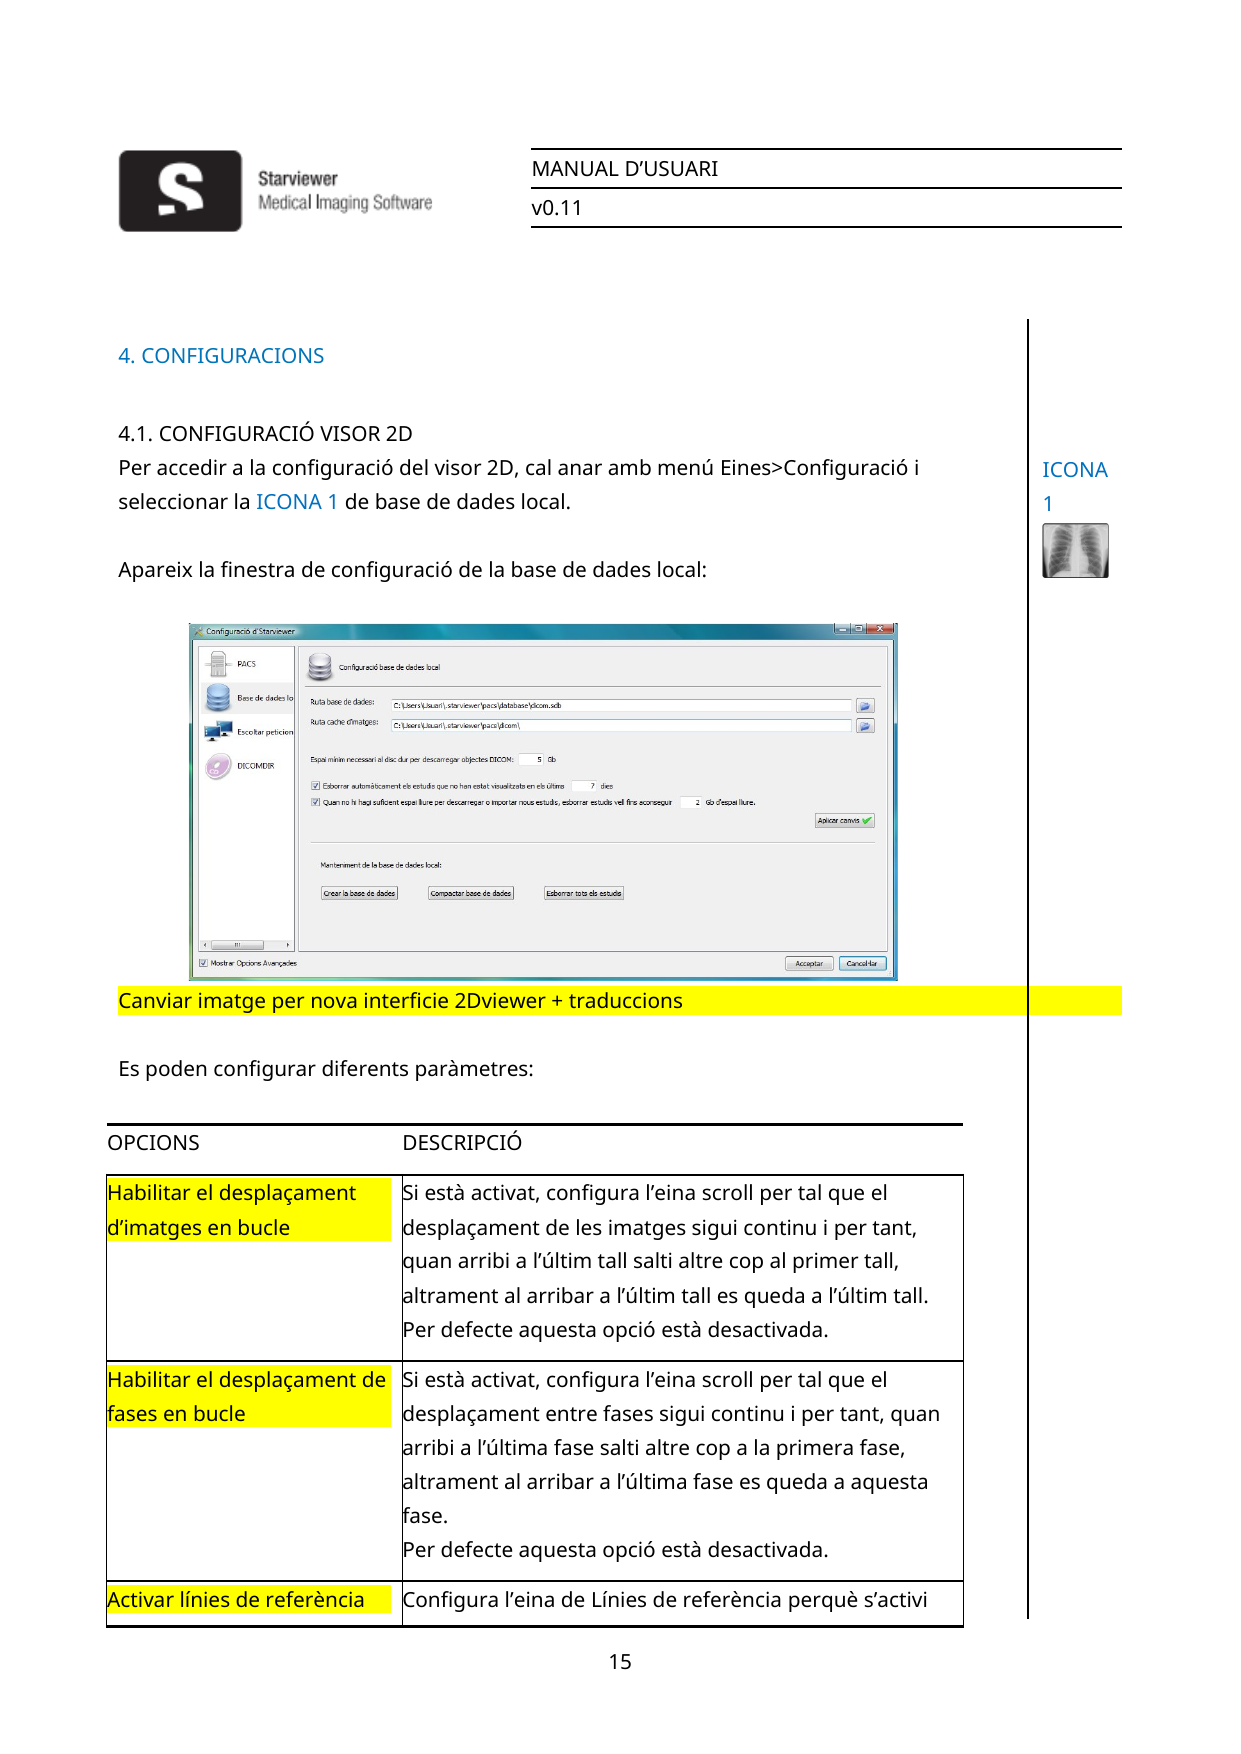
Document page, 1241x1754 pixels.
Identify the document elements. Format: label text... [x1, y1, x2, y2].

text Canviar imatge per nova interficie 2Dviewer + traduccions [118, 986, 1027, 1015]
picture [1042, 523, 1109, 578]
table_header descripció [402, 1126, 963, 1173]
subtitle Configuracions [118, 341, 1027, 370]
table_cell Si està activat, configura l’eina scroll per tal que el desplaçament de les imatges sigui continu i per tant, quan arribi a l’últim tall salti altre cop al primer tall, altrament al arribar a l’últim tall es queda a l’últim tall. Per defecte aquesta opció està desactivada. [403, 1176, 963, 1360]
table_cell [107, 1582, 402, 1625]
text Es poden configurar diferents paràmetres: [118, 1054, 1027, 1083]
table_cell Habilitar el desplaçament de fases en bucle [107, 1362, 402, 1580]
table_cell Habilitar el desplaçament d’imatges en bucle [107, 1176, 402, 1360]
table_header ICONA 1 [1029, 319, 1122, 1618]
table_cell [403, 1582, 963, 1625]
subtitle Configuració Visor 2D [118, 419, 1027, 448]
picture [188, 623, 898, 981]
table_cell Si està activat, configura l’eina scroll per tal que el desplaçament entre fases sigui continu i per tant, quan arribi a l’última fase salti altre cop a la primera fase, altrament al arribar a l’última fase es queda a aquesta fase. Per defecte aquesta opció està desactivada. [403, 1362, 963, 1580]
text Apareix la finestra de configuració de la base de dades local: [118, 555, 1027, 584]
table_header opcions [107, 1126, 402, 1173]
text Per accedir a la configuració del visor 2D, cal anar amb menú Eines>Configuració i seleccionar la ICONA 1 de base de dades local. [118, 453, 1027, 516]
